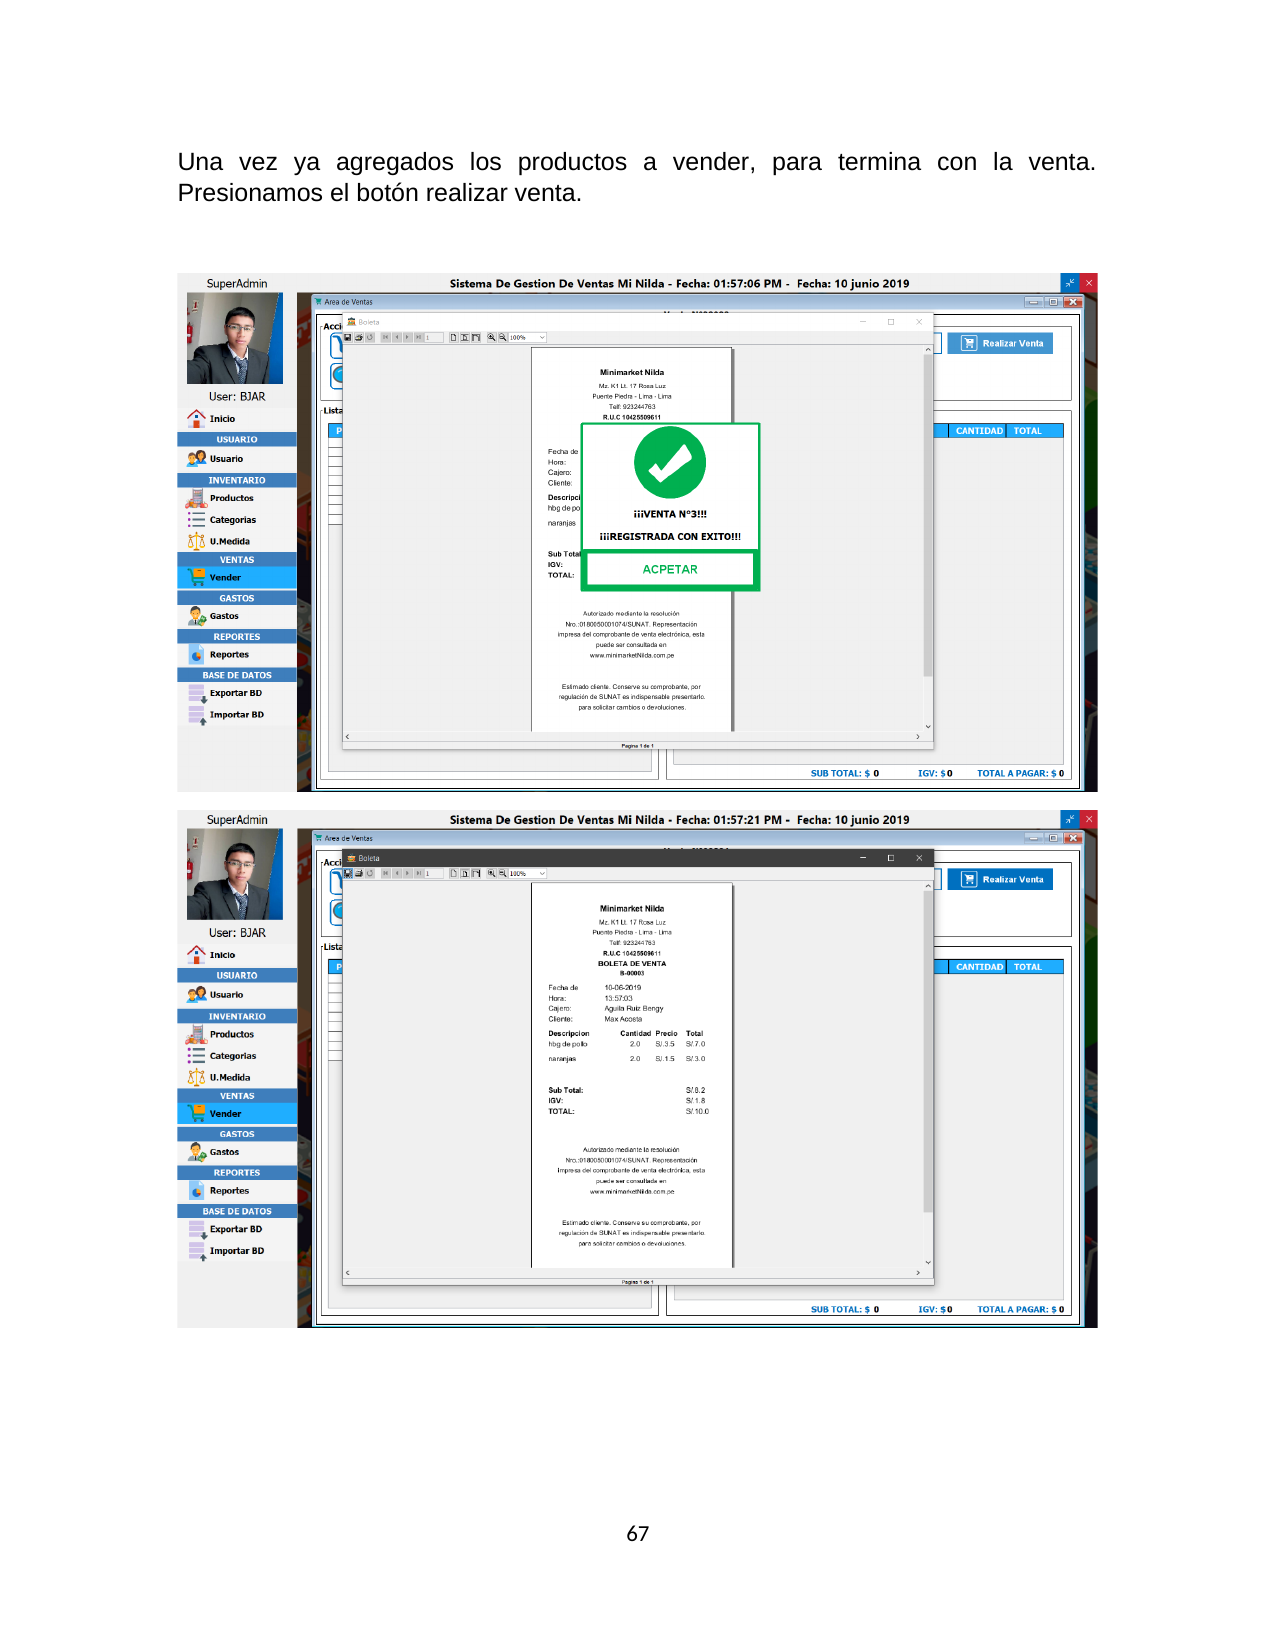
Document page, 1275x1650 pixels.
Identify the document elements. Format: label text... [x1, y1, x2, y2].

picture [177, 273, 1098, 792]
text Una vez ya agregados los productos a vender, para termina con la venta. Presionamos el botón realizar venta. [177, 147, 1098, 207]
picture [177, 810, 1098, 1328]
